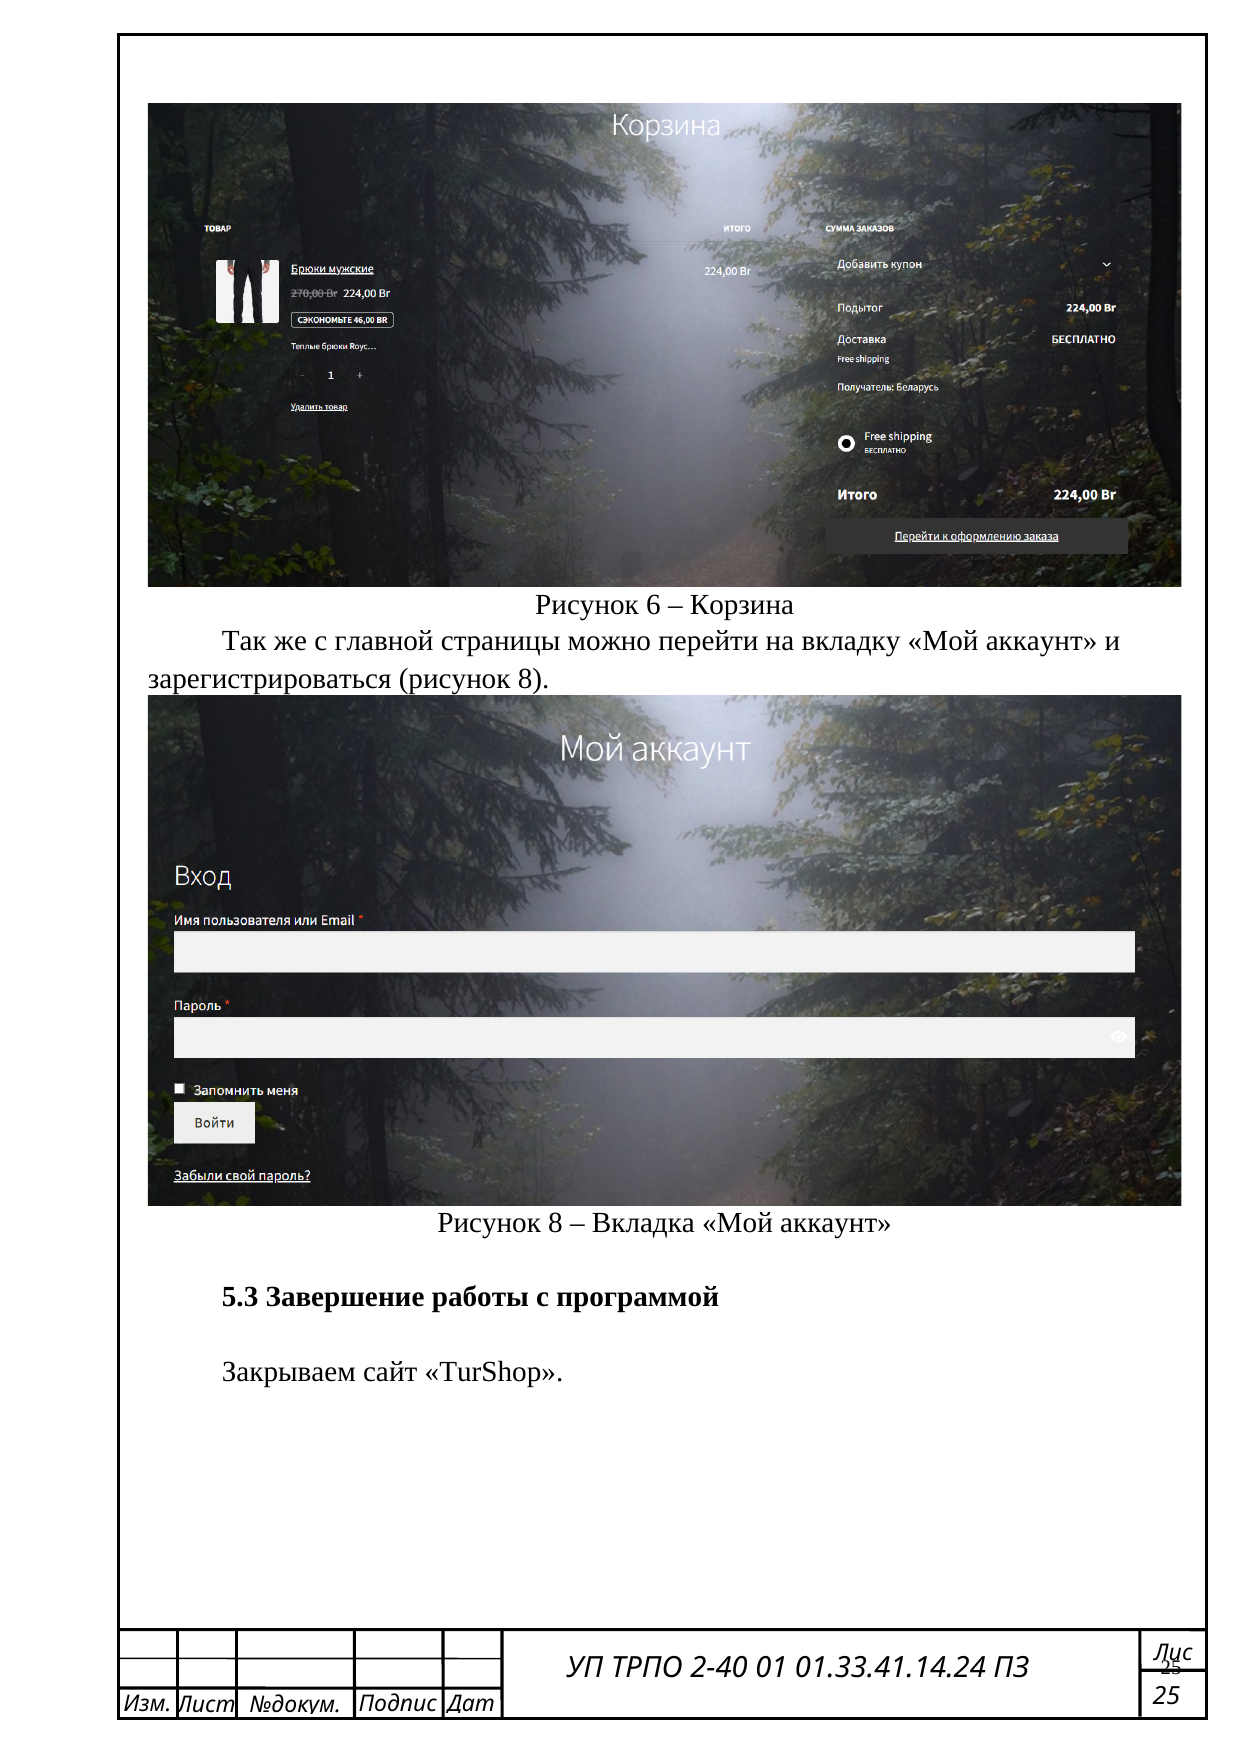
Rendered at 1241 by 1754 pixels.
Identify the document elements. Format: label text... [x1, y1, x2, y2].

text Рисунок 8 – Вкладка «Мой аккаунт» [148, 1206, 1181, 1239]
picture [147, 695, 1182, 1206]
text Закрываем сайт «TurShop». [222, 1351, 1181, 1389]
picture [147, 103, 1182, 587]
text Рисунок 6 – Корзина [148, 587, 1181, 621]
text 5.3 Завершение работы с программой [148, 1276, 1181, 1314]
list Так же с главной страницы можно перейти на вкладку «Мой аккаунт» и зарегистрироваться (рисунок 8). [148, 621, 1181, 695]
